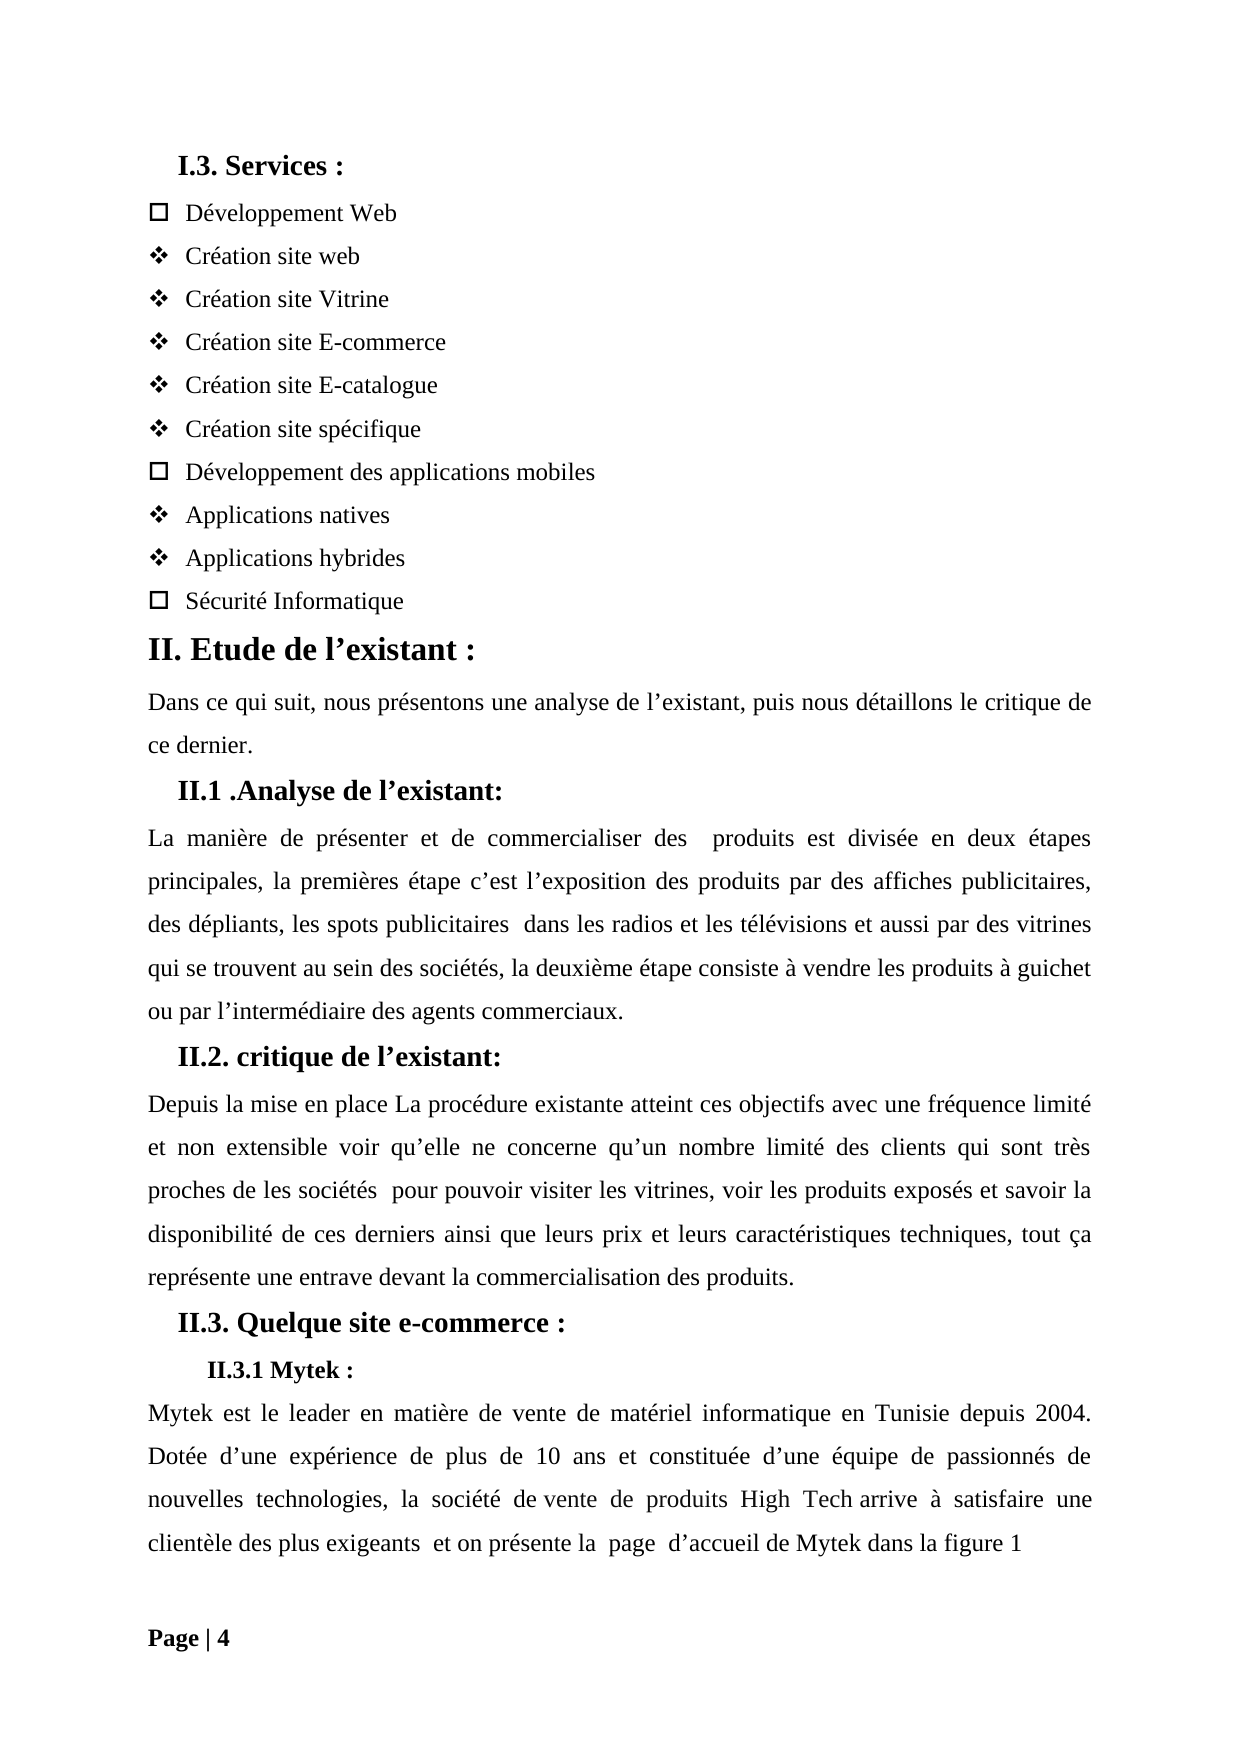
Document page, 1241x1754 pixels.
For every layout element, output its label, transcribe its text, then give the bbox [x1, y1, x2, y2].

list Création site web [148, 241, 1092, 270]
list Applications natives [148, 500, 1092, 529]
subtitle II.2. critique de l’existant: [177, 1039, 1092, 1072]
text La manière de présenter et de commercialiser des produits est divisée en deux étapes principales, la premières étape c’est l’exposition des produits par des affiches publicitaires, des dépliants, les spots publicitaires dans les radios et les télévisions et aussi par des vitrines qui se trouvent au sein des sociétés, la deuxième étape consiste à vendre les produits à guichet ou par l’intermédiaire des agents commerciaux. [148, 823, 1092, 1024]
list Création site spécifique [148, 414, 1092, 442]
text Depuis la mise en place La procédure existante atteint ces objectifs avec une fréquence limité et non extensible voir qu’elle ne concerne qu’un nombre limité des clients qui sont très proches de les sociétés pour pouvoir visiter les vitrines, voir les produits exposés et savoir la disponibilité de ces derniers ainsi que leurs prix et leurs caractéristiques techniques, tout ça représente une entrave devant la commercialisation des produits. [148, 1089, 1092, 1291]
subtitle II.1 .Analyse de l’existant: [177, 773, 1092, 807]
subtitle II.3. Quelque site e-commerce : [177, 1305, 1092, 1338]
list Développement des applications mobiles [148, 457, 1092, 486]
subtitle I.3. Services : [177, 148, 1092, 181]
list Applications hybrides [148, 543, 1092, 572]
text Dans ce qui suit, nous présentons une analyse de l’existant, puis nous détaillons le critique de ce dernier. [148, 687, 1092, 759]
list Création site E-catalogue [148, 371, 1092, 399]
list Sécurité Informatique [148, 586, 1092, 615]
list Développement Web [148, 198, 1092, 227]
list Création site Vitrine [148, 284, 1092, 313]
subtitle II. Etude de l’existant : [148, 629, 1092, 668]
list Création site E-commerce [148, 327, 1092, 356]
subtitle II.3.1 Mytek : [207, 1355, 1092, 1384]
text Mytek est le leader en matière de vente de matériel informatique en Tunisie depuis 2004. Dotée d’une expérience de plus de 10 ans et constituée d’une équipe de passionnés de nouvelles technologies, la société de vente de produits High Tech arrive à satisfaire une clientèle des plus exigeants et on présente la page d’accueil de Mytek dans la figure 1 [148, 1398, 1092, 1556]
